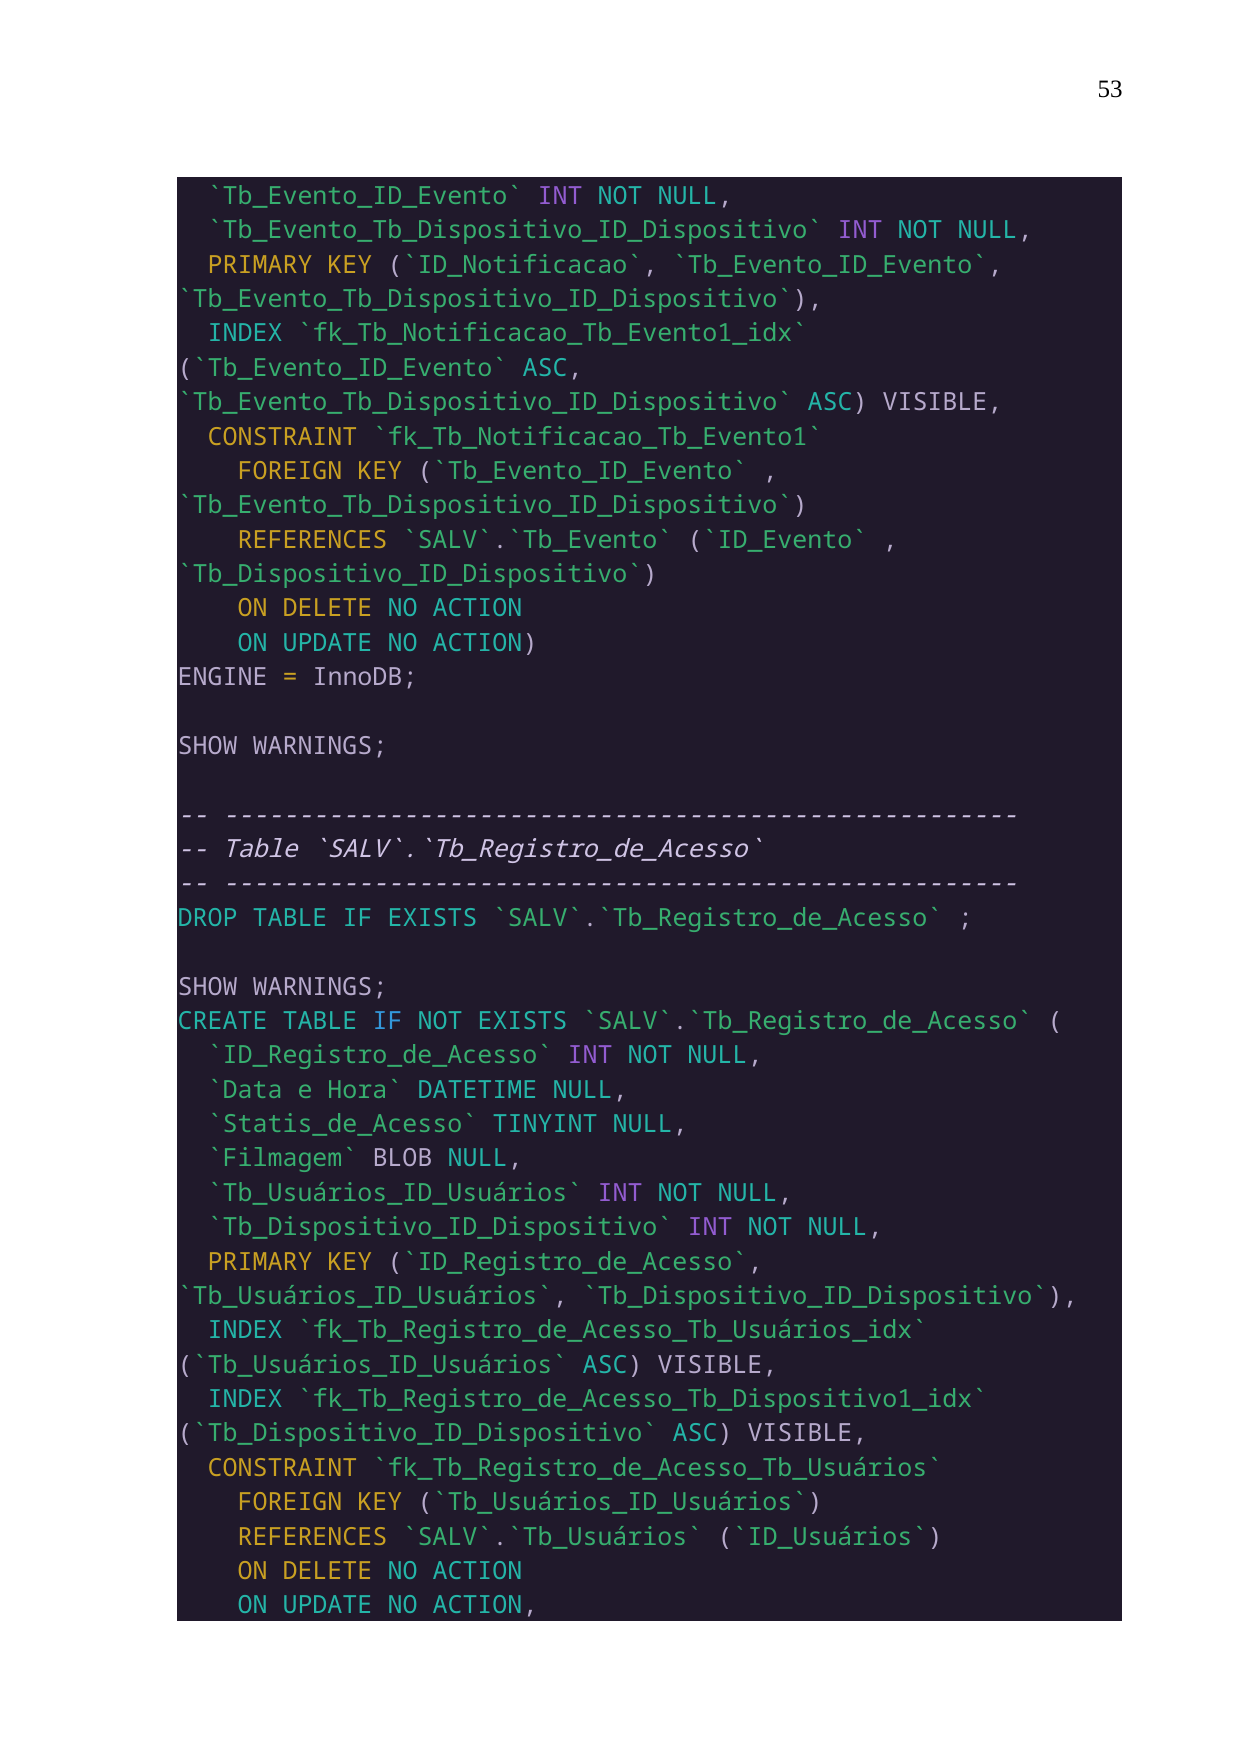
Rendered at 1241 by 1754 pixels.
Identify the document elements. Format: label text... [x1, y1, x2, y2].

text PRIMARY KEY (`ID_Notificacao`, `Tb_Evento_ID_Evento`, `Tb_Evento_Tb_Dispositivo_ID_Dispositivo`), [177, 246, 1122, 315]
text `Data e Hora` DATETIME NULL, [177, 1071, 1122, 1105]
text ON DELETE NO ACTION [177, 1552, 1122, 1587]
text REFERENCES `SALV`.`Tb_Evento` (`ID_Evento` , `Tb_Dispositivo_ID_Dispositivo`) [177, 521, 1122, 590]
text `Statis_de_Acesso` TINYINT NULL, [177, 1105, 1122, 1140]
text SHOW WARNINGS; [177, 727, 1122, 762]
text `Tb_Usuários_ID_Usuários` INT NOT NULL, [177, 1174, 1122, 1208]
text -- ----------------------------------------------------- [177, 865, 1122, 899]
text CONSTRAINT `fk_Tb_Notificacao_Tb_Evento1` [177, 418, 1122, 452]
text CONSTRAINT `fk_Tb_Registro_de_Acesso_Tb_Usuários` [177, 1449, 1122, 1483]
text DROP TABLE IF EXISTS `SALV`.`Tb_Registro_de_Acesso` ; [177, 899, 1122, 933]
text ON UPDATE NO ACTION, [177, 1587, 1122, 1621]
text INDEX `fk_Tb_Registro_de_Acesso_Tb_Usuários_idx` (`Tb_Usuários_ID_Usuários` ASC) VISIBLE, [177, 1312, 1122, 1380]
text `Tb_Evento_ID_Evento` INT NOT NULL, [177, 177, 1122, 212]
text FOREIGN KEY (`Tb_Evento_ID_Evento` , `Tb_Evento_Tb_Dispositivo_ID_Dispositivo`) [177, 452, 1122, 521]
text PRIMARY KEY (`ID_Registro_de_Acesso`, `Tb_Usuários_ID_Usuários`, `Tb_Dispositivo_ID_Dispositivo`), [177, 1243, 1122, 1312]
text ON UPDATE NO ACTION) [177, 624, 1122, 658]
text -- Table `SALV`.`Tb_Registro_de_Acesso` [177, 830, 1122, 865]
text -- ----------------------------------------------------- [177, 796, 1122, 830]
text FOREIGN KEY (`Tb_Usuários_ID_Usuários`) [177, 1483, 1122, 1518]
text `Tb_Dispositivo_ID_Dispositivo` INT NOT NULL, [177, 1208, 1122, 1243]
text ENGINE = InnoDB; [177, 658, 1122, 693]
text `Filmagem` BLOB NULL, [177, 1140, 1122, 1174]
text INDEX `fk_Tb_Notificacao_Tb_Evento1_idx` (`Tb_Evento_ID_Evento` ASC, `Tb_Evento_Tb_Dispositivo_ID_Dispositivo` ASC) VISIBLE, [177, 315, 1122, 418]
text REFERENCES `SALV`.`Tb_Usuários` (`ID_Usuários`) [177, 1518, 1122, 1552]
text CREATE TABLE IF NOT EXISTS `SALV`.`Tb_Registro_de_Acesso` ( [177, 1002, 1122, 1037]
text SHOW WARNINGS; [177, 968, 1122, 1002]
text INDEX `fk_Tb_Registro_de_Acesso_Tb_Dispositivo1_idx` (`Tb_Dispositivo_ID_Dispositivo` ASC) VISIBLE, [177, 1380, 1122, 1449]
text `ID_Registro_de_Acesso` INT NOT NULL, [177, 1037, 1122, 1071]
text ON DELETE NO ACTION [177, 590, 1122, 624]
text `Tb_Evento_Tb_Dispositivo_ID_Dispositivo` INT NOT NULL, [177, 212, 1122, 246]
